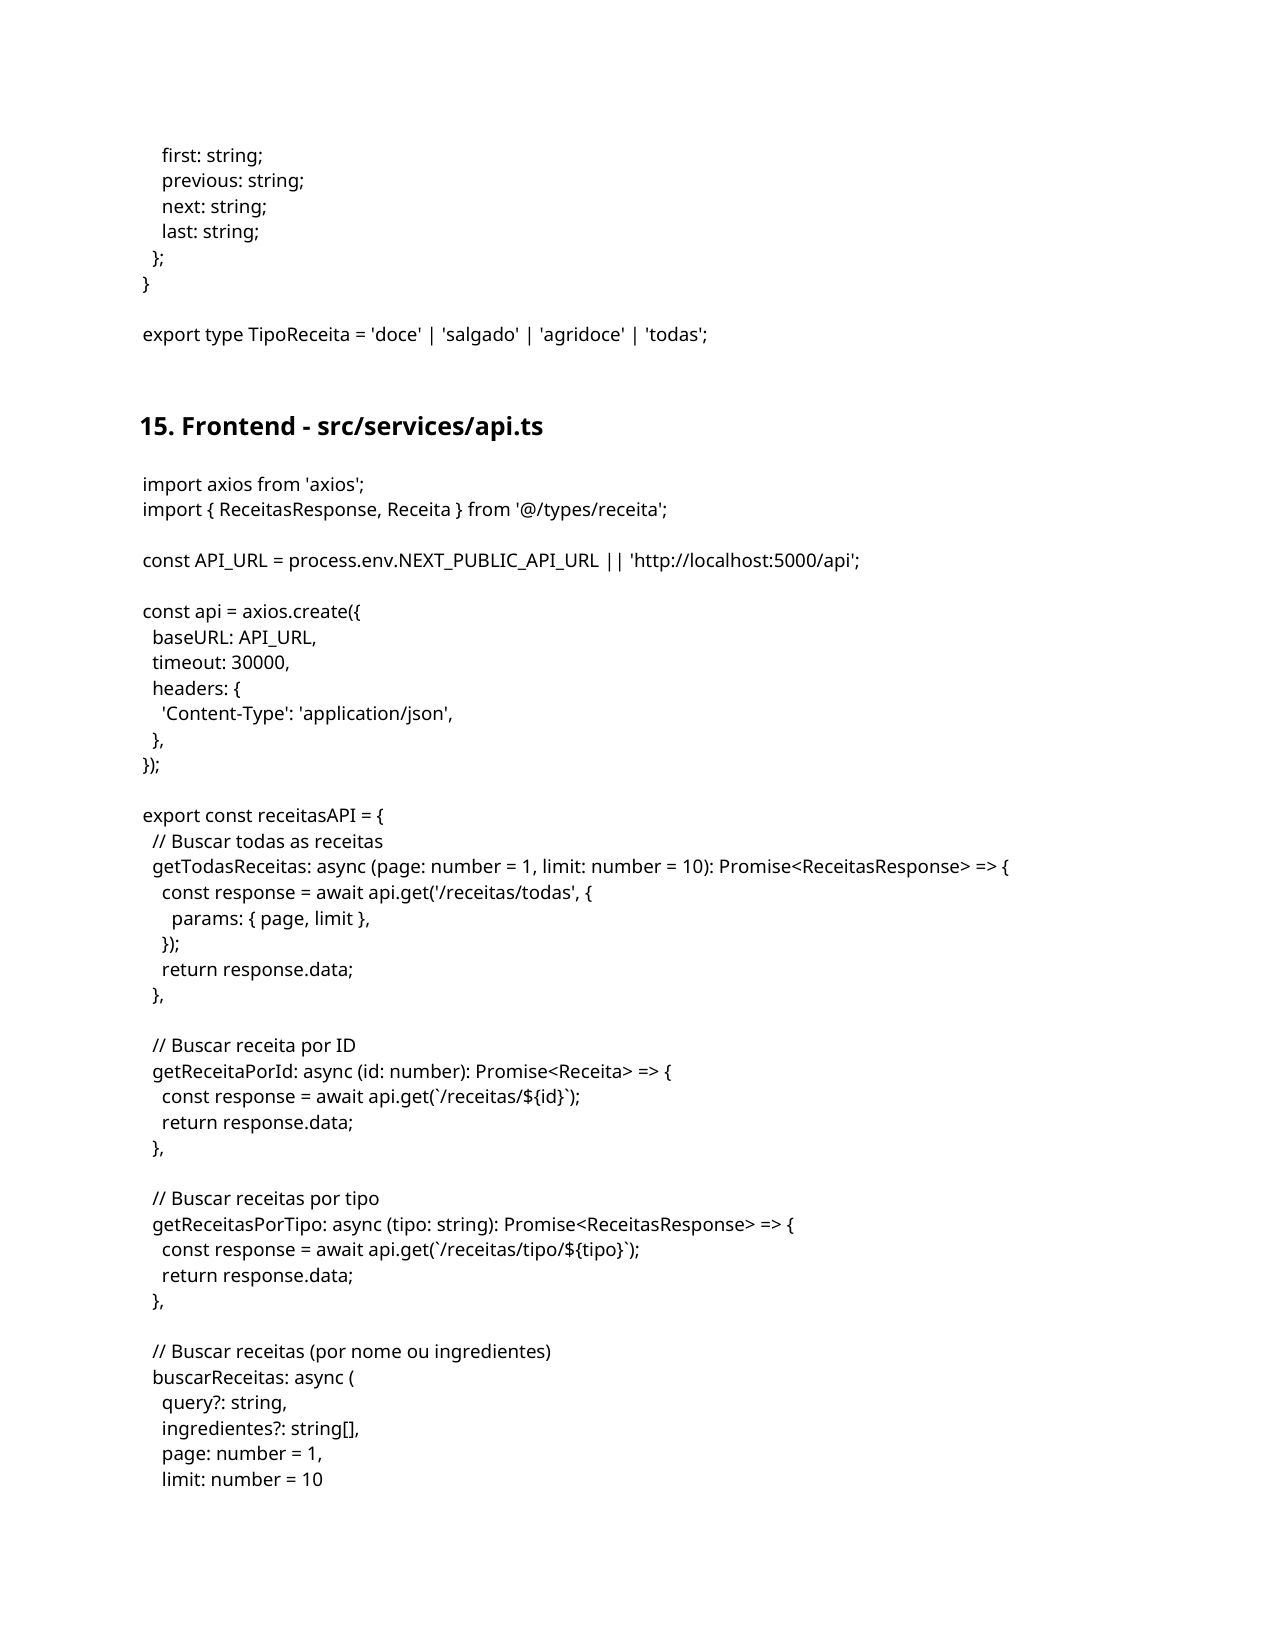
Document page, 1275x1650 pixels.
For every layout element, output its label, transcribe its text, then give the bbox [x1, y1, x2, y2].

text 15. Frontend - src/services/api.ts [139, 409, 1133, 443]
